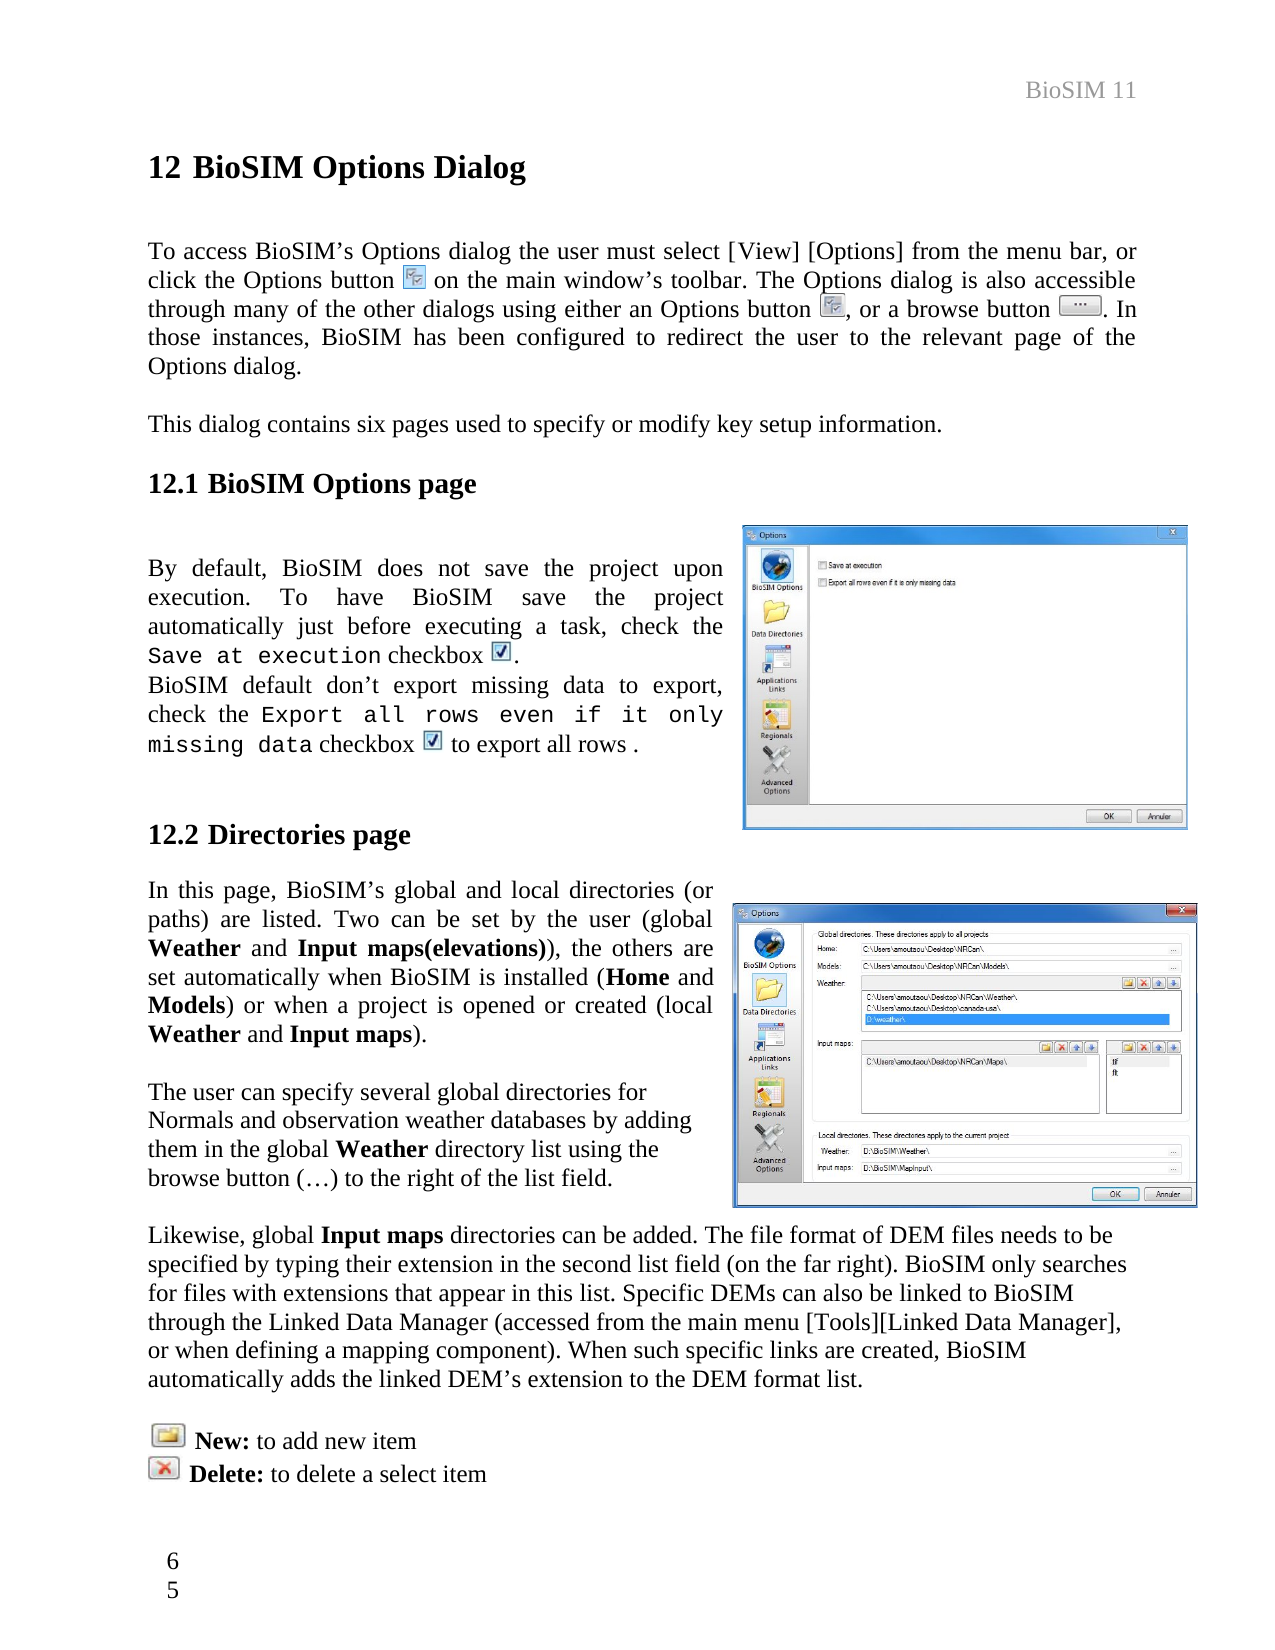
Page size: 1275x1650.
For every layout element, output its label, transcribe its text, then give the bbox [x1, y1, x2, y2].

text By default, BioSIM does not save the project upon execution. To have BioSIM save the project automatically just before executing a task, check the Save at execution checkbox . [148, 553, 741, 670]
subtitle Directories page [148, 817, 1137, 850]
text Delete: to delete a select item [148, 1454, 1137, 1487]
picture [820, 293, 846, 317]
text This dialog contains six pages used to specify or modify key setup information. [148, 409, 1137, 437]
text In this page, BioSIM’s global and local directories (or paths) are listed. Two can be set by the user (global Weather and Input maps(elevations)), the others are set automatically when BioSIM is installed (Home and Models) or when a project is opened or created (local Weather and Input maps). [148, 875, 1137, 1048]
text BioSIM default don’t export missing data to export, check the Export all rows even if it only missing data checkbox to export all rows . [148, 670, 741, 759]
text New: to add new item [148, 1422, 1137, 1454]
picture [732, 903, 1197, 1207]
text To access BioSIM’s Options dialog the user must select [View] [Options] from the menu bar, or click the Options button on the main window’s toolbar. The Options dialog is also accessible through many of the other dialogs using either an Options button , or a browse button . In those instances, BioSIM has been configured to redirect the user to the relevant page of the Options dialog. [148, 236, 1137, 380]
subtitle BioSIM Options Dialog [148, 148, 1137, 186]
picture [741, 525, 1188, 828]
picture [489, 639, 514, 664]
picture [147, 1454, 183, 1482]
picture [1058, 294, 1103, 317]
text The user can specify several global directories for Normals and observation weather databases by adding them in the global Weather directory list using the browse button (…) to the right of the list field. [148, 1077, 732, 1192]
picture [421, 728, 445, 753]
text Likewise, global Input maps directories can be added. The file format of DEM files needs to be specified by typing their extension in the second list field (on the far right). BioSIM only searches for files with extensions that appear in this list. Specific DEMs can also be linked to BioSIM through the Linked Data Manager (accessed from the main menu [Tools][Linked Data Manager], or when defining a mapping component). When such specific links are created, BioSIM automatically adds the linked DEM’s extension to the DEM format list. [148, 1220, 1137, 1393]
subtitle BioSIM Options page [148, 466, 1137, 500]
picture [147, 1421, 189, 1450]
picture [403, 265, 426, 289]
